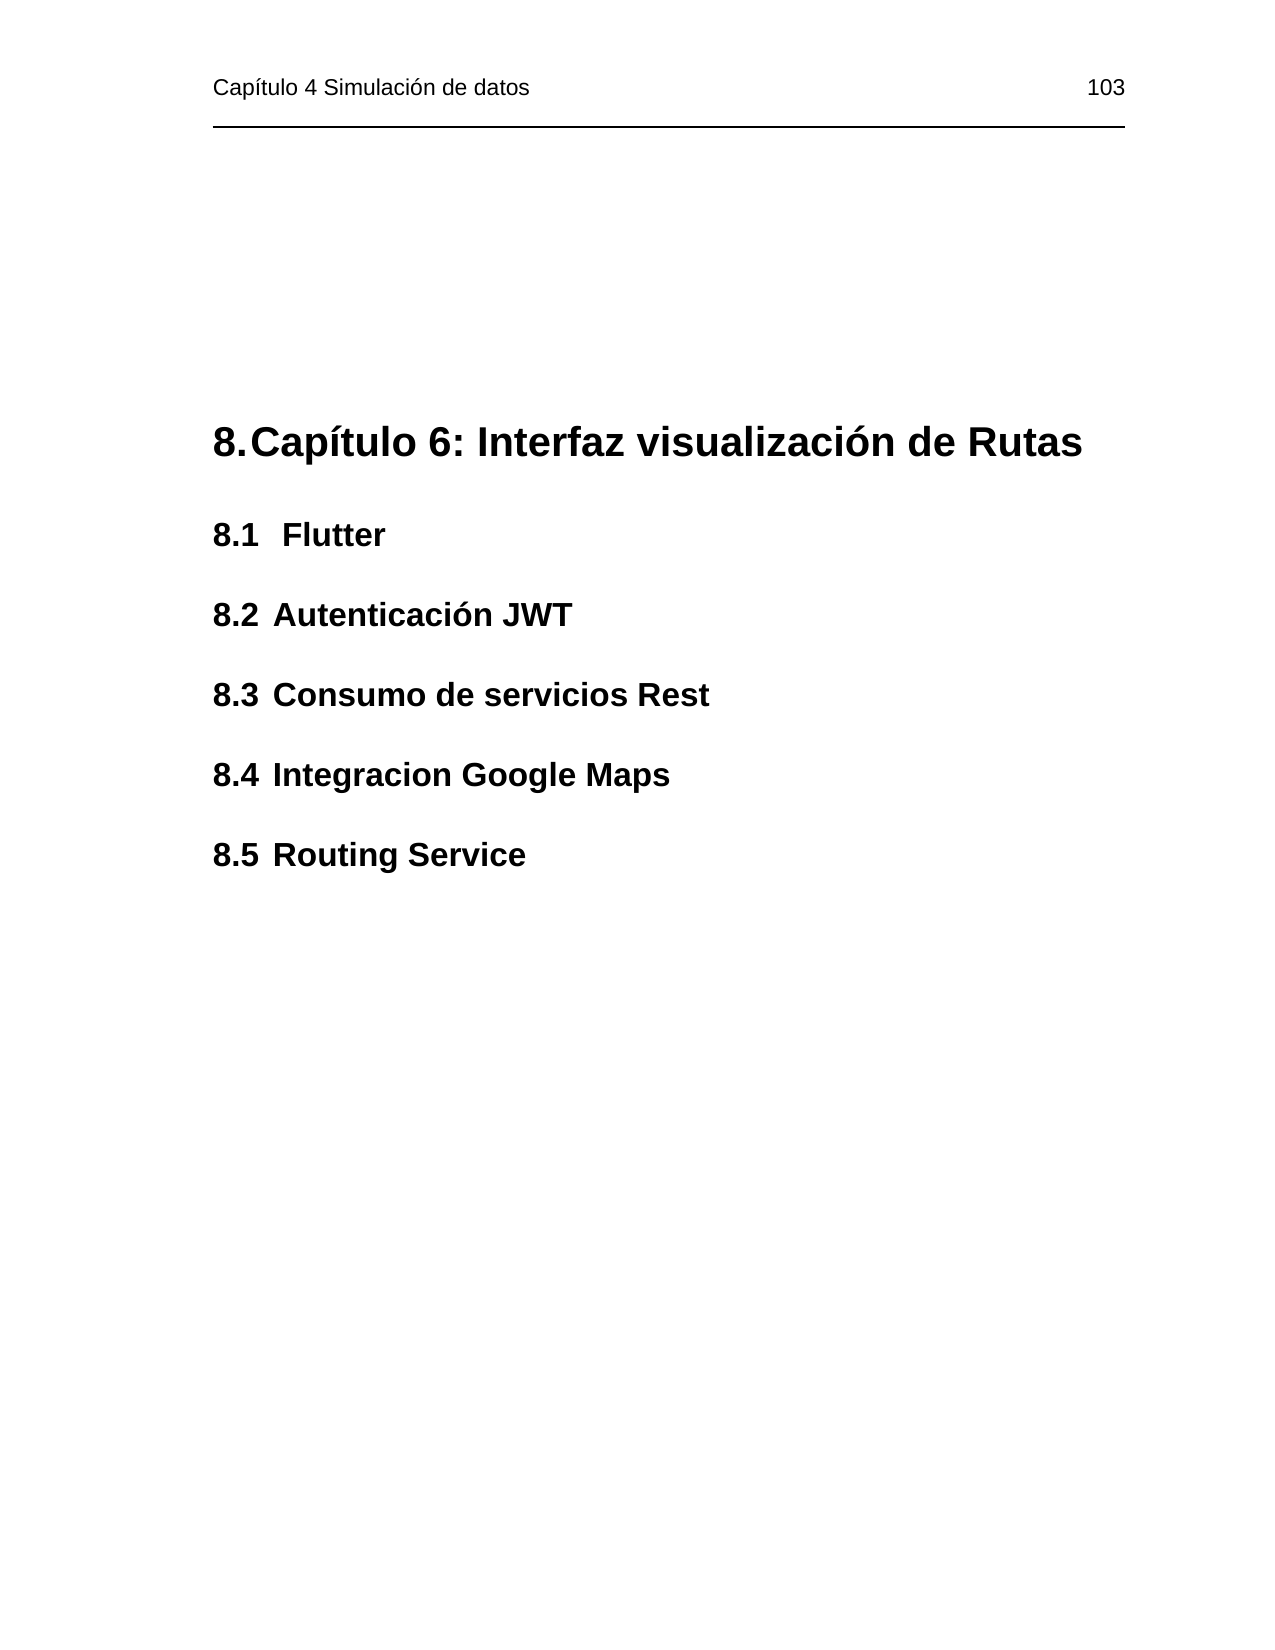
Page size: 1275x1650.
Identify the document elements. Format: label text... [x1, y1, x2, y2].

subtitle Flutter [213, 515, 1125, 553]
subtitle Capítulo 6: Interfaz visualización de Rutas [213, 417, 1125, 465]
subtitle Routing Service [213, 835, 1125, 874]
subtitle Autenticación JWT [213, 595, 1125, 633]
subtitle Integracion Google Maps [213, 755, 1125, 794]
subtitle Consumo de servicios Rest [213, 675, 1125, 714]
